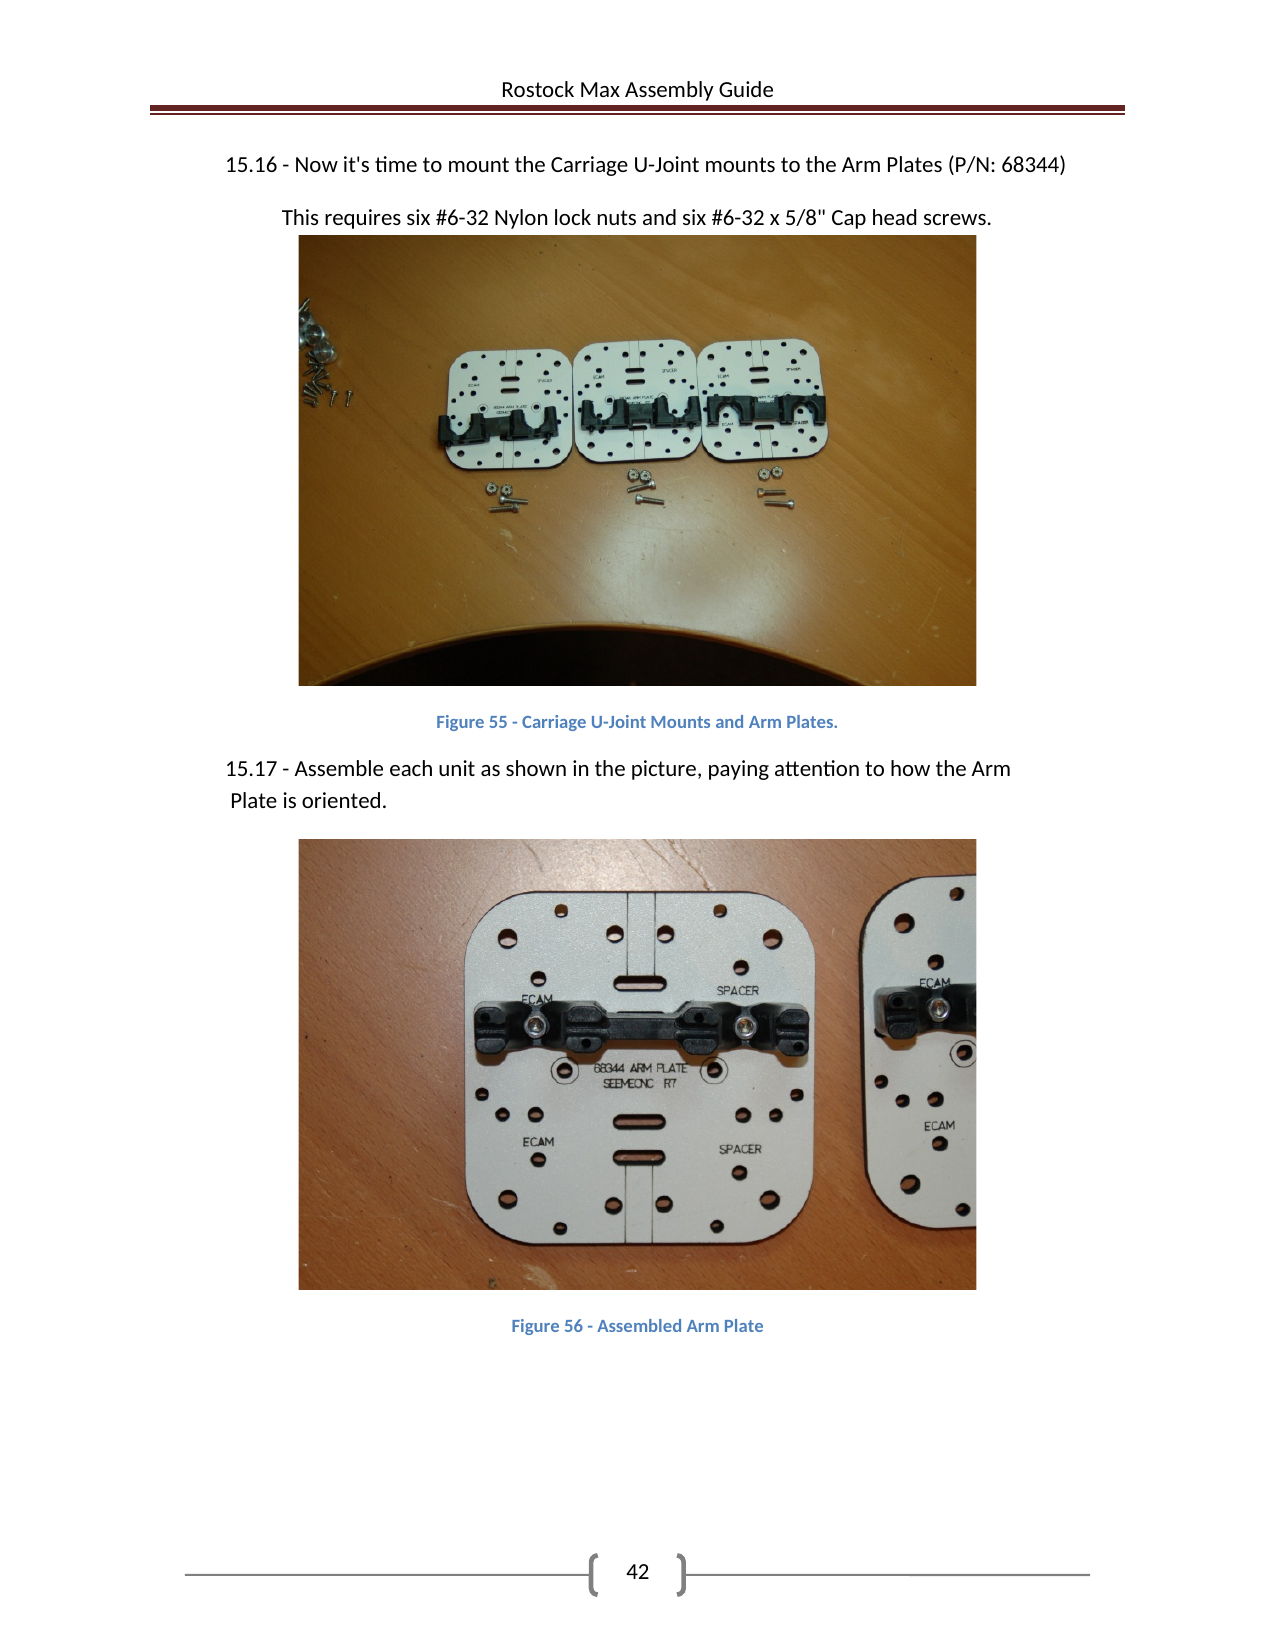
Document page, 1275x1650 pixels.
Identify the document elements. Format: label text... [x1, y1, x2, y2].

picture [298, 235, 977, 686]
picture [298, 839, 977, 1290]
text 15.17 - Assemble each unit as shown in the picture, paying attention to how the Arm Plate is oriented. [150, 754, 1125, 814]
text 15.16 - Now it's time to mount the Carriage U-Joint mounts to the Arm Plates (P/N: 68344) [150, 150, 1125, 178]
